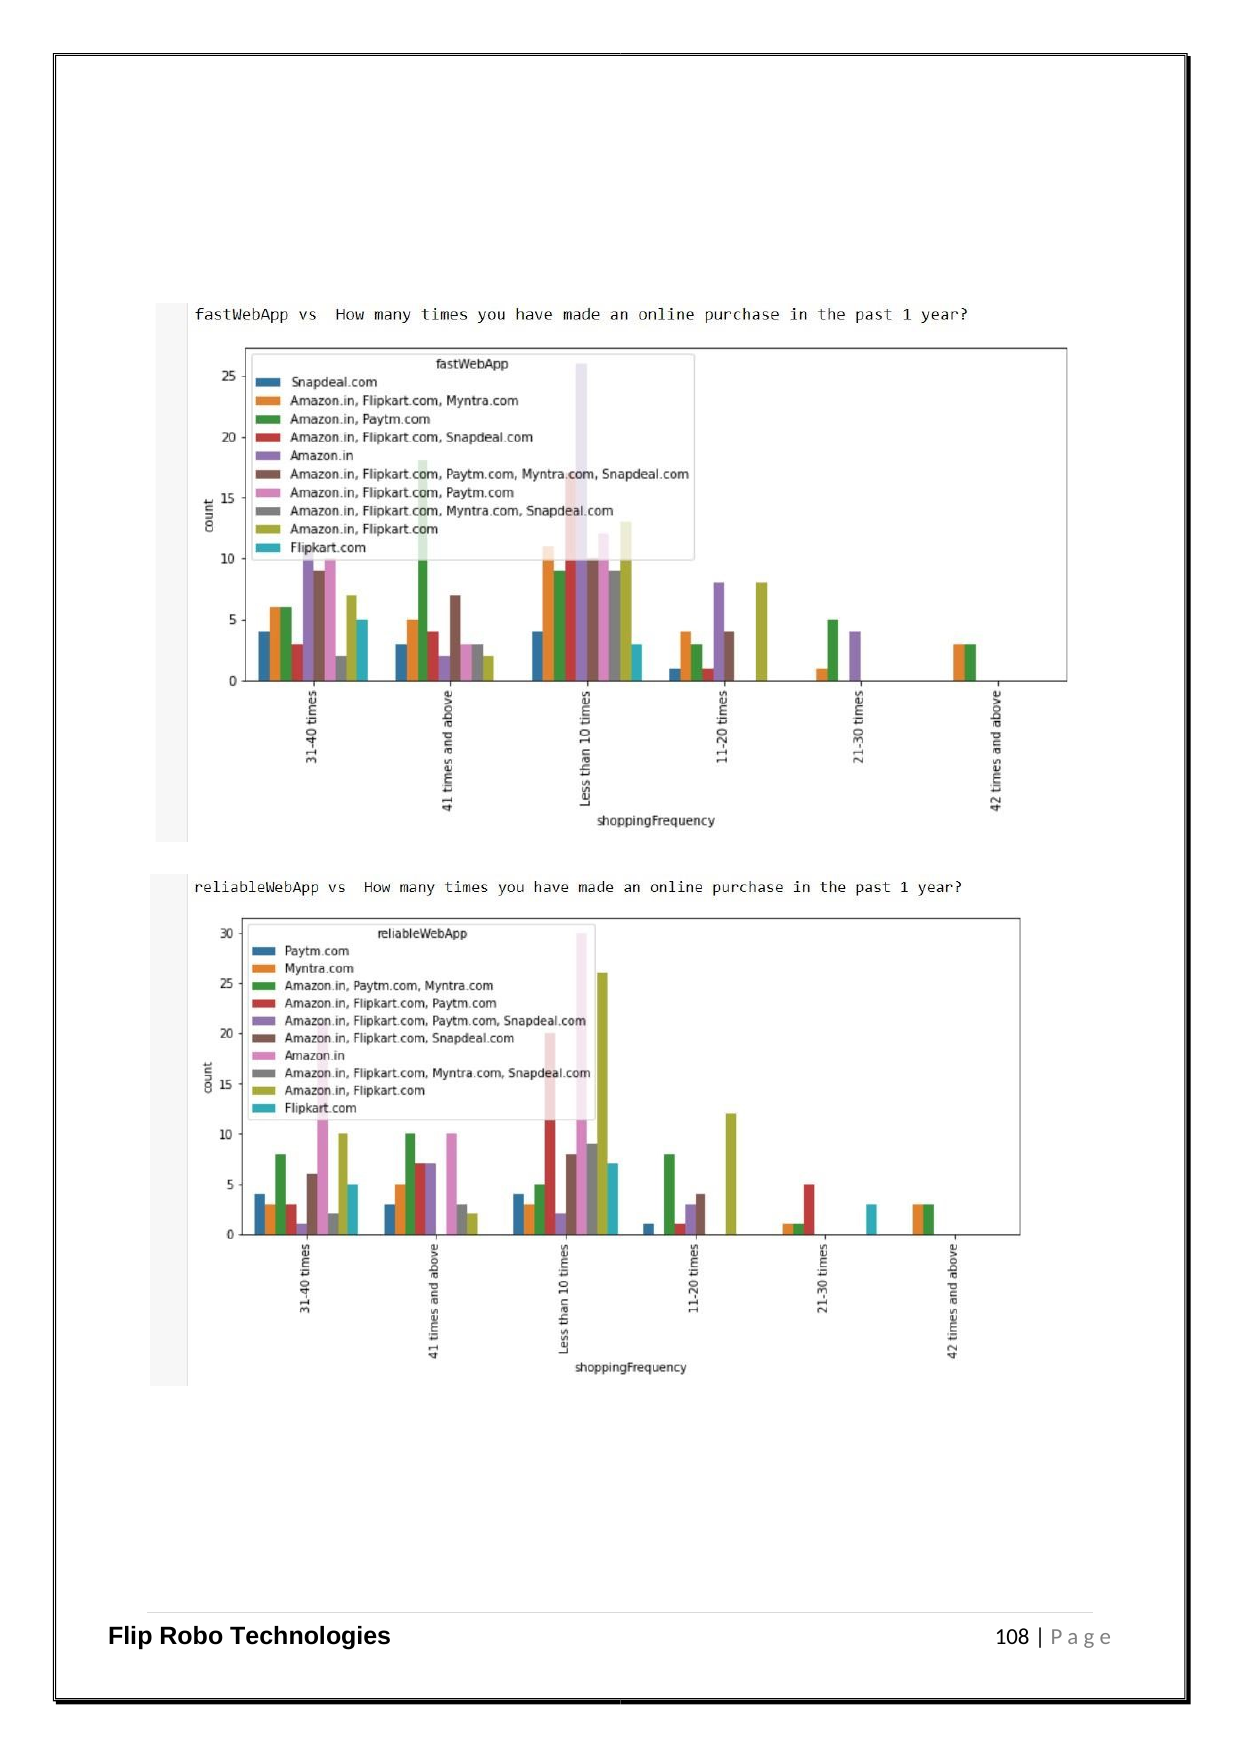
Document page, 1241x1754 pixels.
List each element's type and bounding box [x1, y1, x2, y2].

picture [150, 874, 1021, 1386]
picture [155, 303, 1068, 842]
